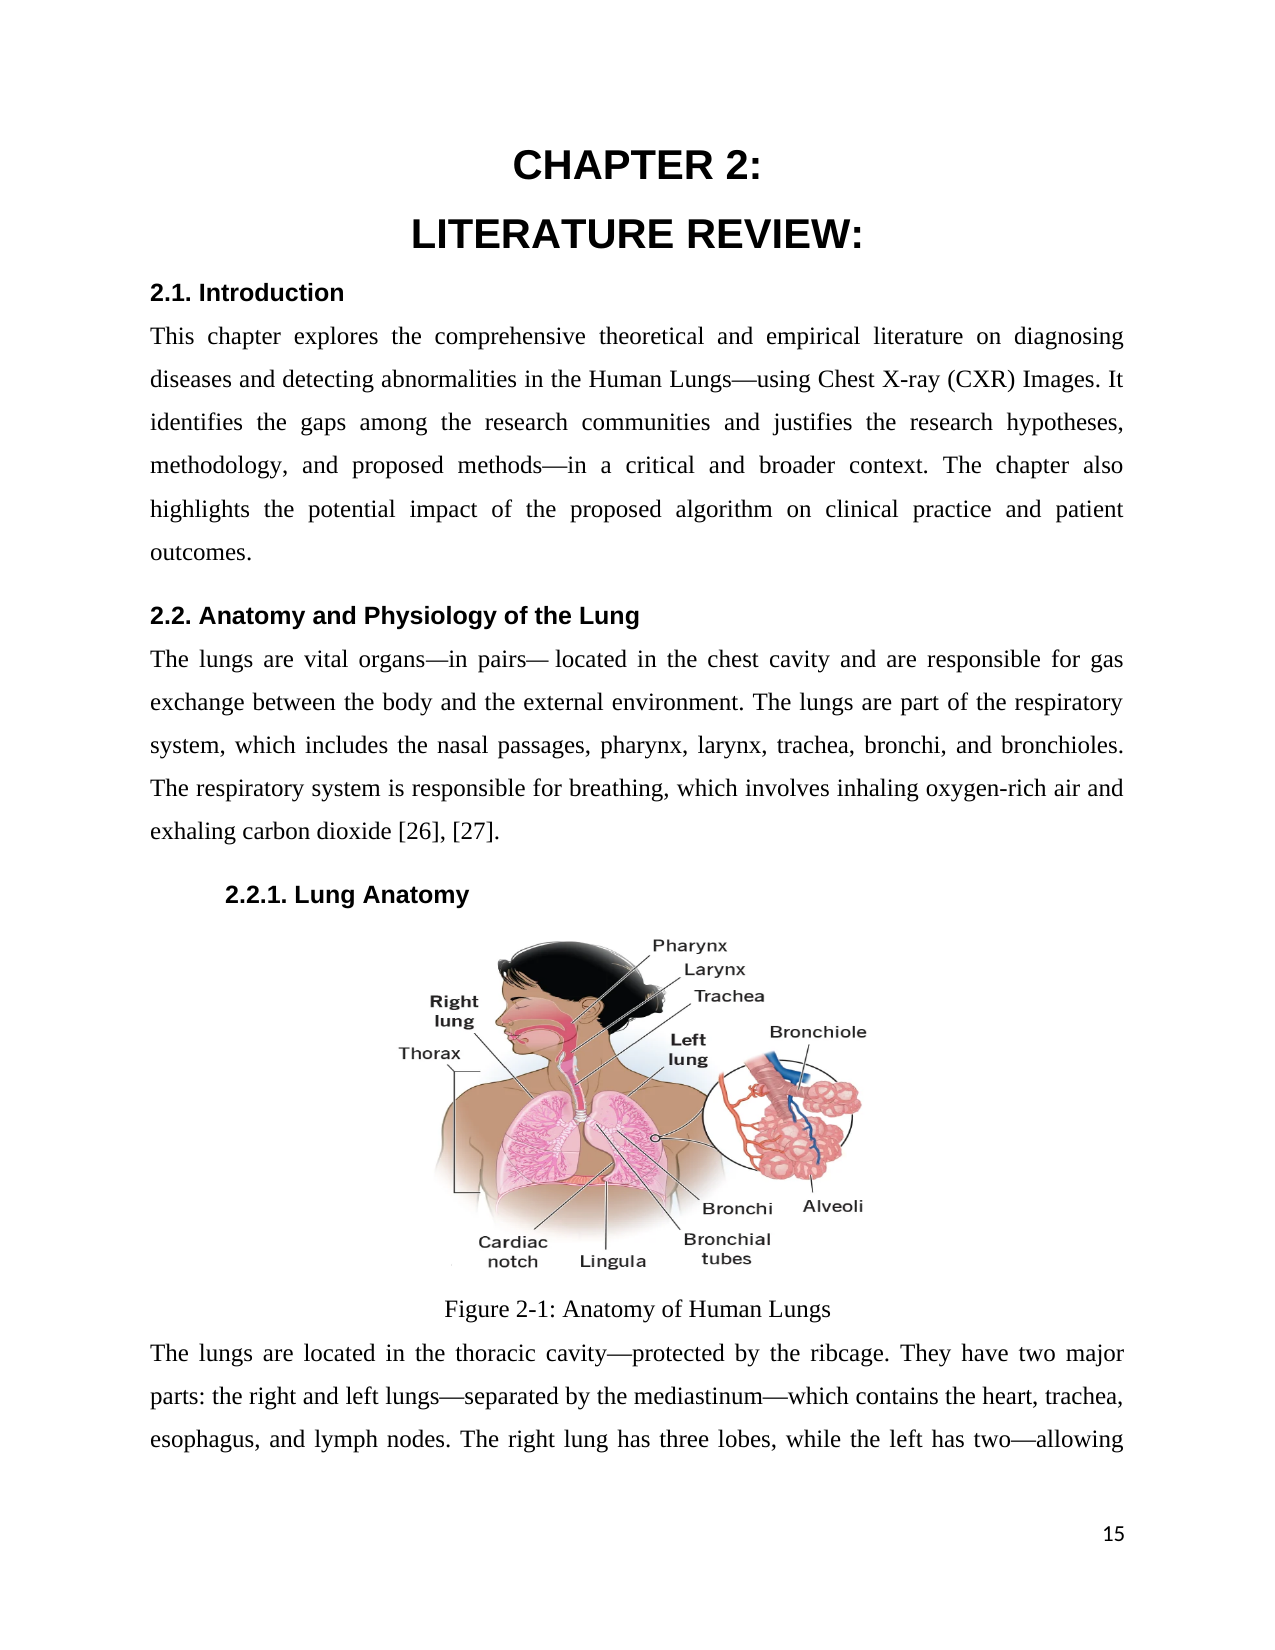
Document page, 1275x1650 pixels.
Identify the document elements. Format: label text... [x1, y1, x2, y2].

text CHAPTER 2: [150, 141, 1125, 188]
text 2.1. Introduction [150, 278, 1125, 307]
text This chapter explores the comprehensive theoretical and empirical literature on diagnosing diseases and detecting abnormalities in the Human Lungs—using Chest X-ray (CXR) Images. It identifies the gaps among the research communities and justifies the research hypotheses, methodology, and proposed methods—in a critical and broader context. The chapter also highlights the potential impact of the proposed algorithm on clinical practice and patient outcomes. [150, 321, 1125, 566]
text LITERATURE REVIEW: [150, 209, 1125, 257]
text 2.2.1. Lung Anatomy [150, 880, 1125, 909]
text Figure 2-1: Anatomy of Human Lungs [150, 1294, 1125, 1323]
text 2.2. Anatomy and Physiology of the Lung [150, 601, 1125, 629]
picture [396, 923, 879, 1281]
text The lungs are vital organs—in pairs— located in the chest cavity and are responsible for gas exchange between the body and the external environment. The lungs are part of the respiratory system, which includes the nasal passages, pharynx, larynx, trachea, bronchi, and bronchioles. The respiratory system is responsible for breathing, which involves inhaling oxygen-rich air and exhaling carbon dioxide [26], [27]. [150, 644, 1125, 845]
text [150, 1338, 1125, 1453]
